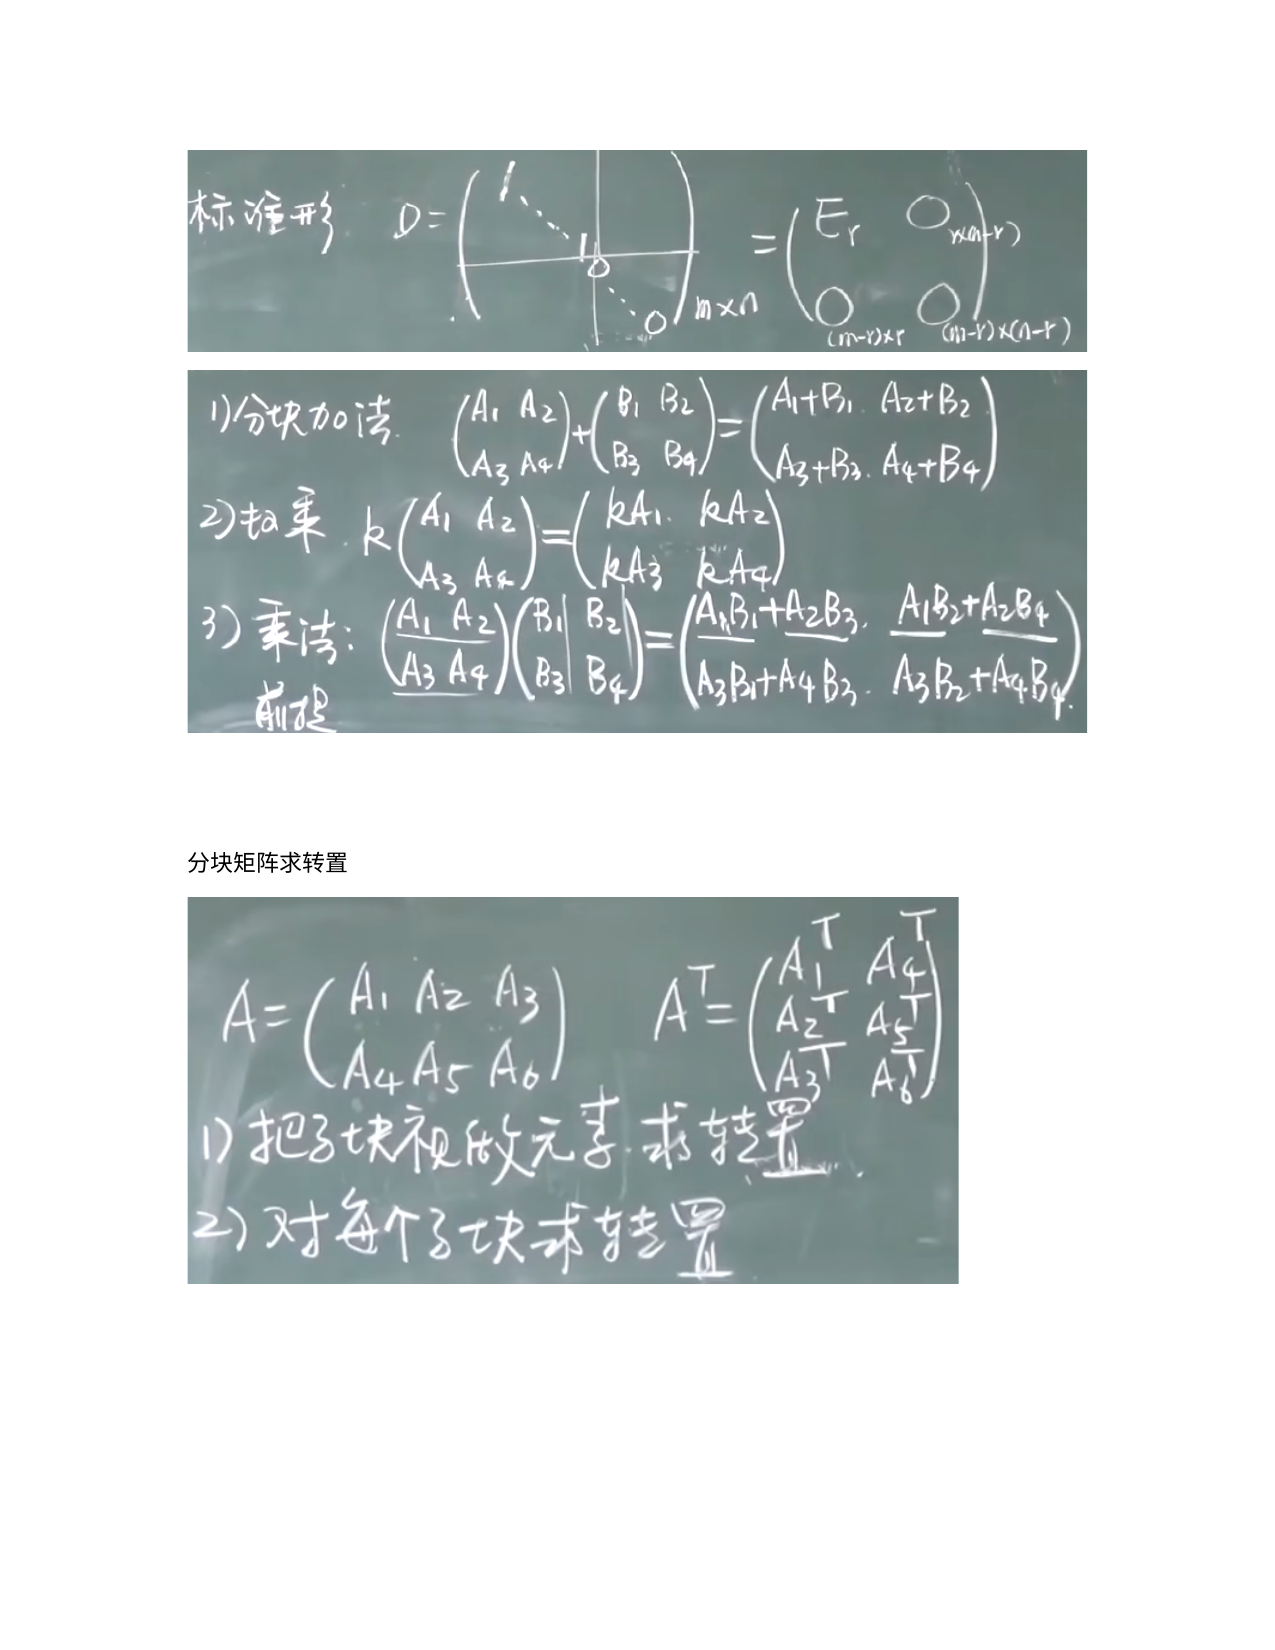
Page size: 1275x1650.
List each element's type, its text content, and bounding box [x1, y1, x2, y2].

picture [187, 150, 1088, 352]
text 分块矩阵求转置 [187, 845, 1087, 878]
picture [187, 897, 959, 1284]
picture [187, 370, 1088, 733]
